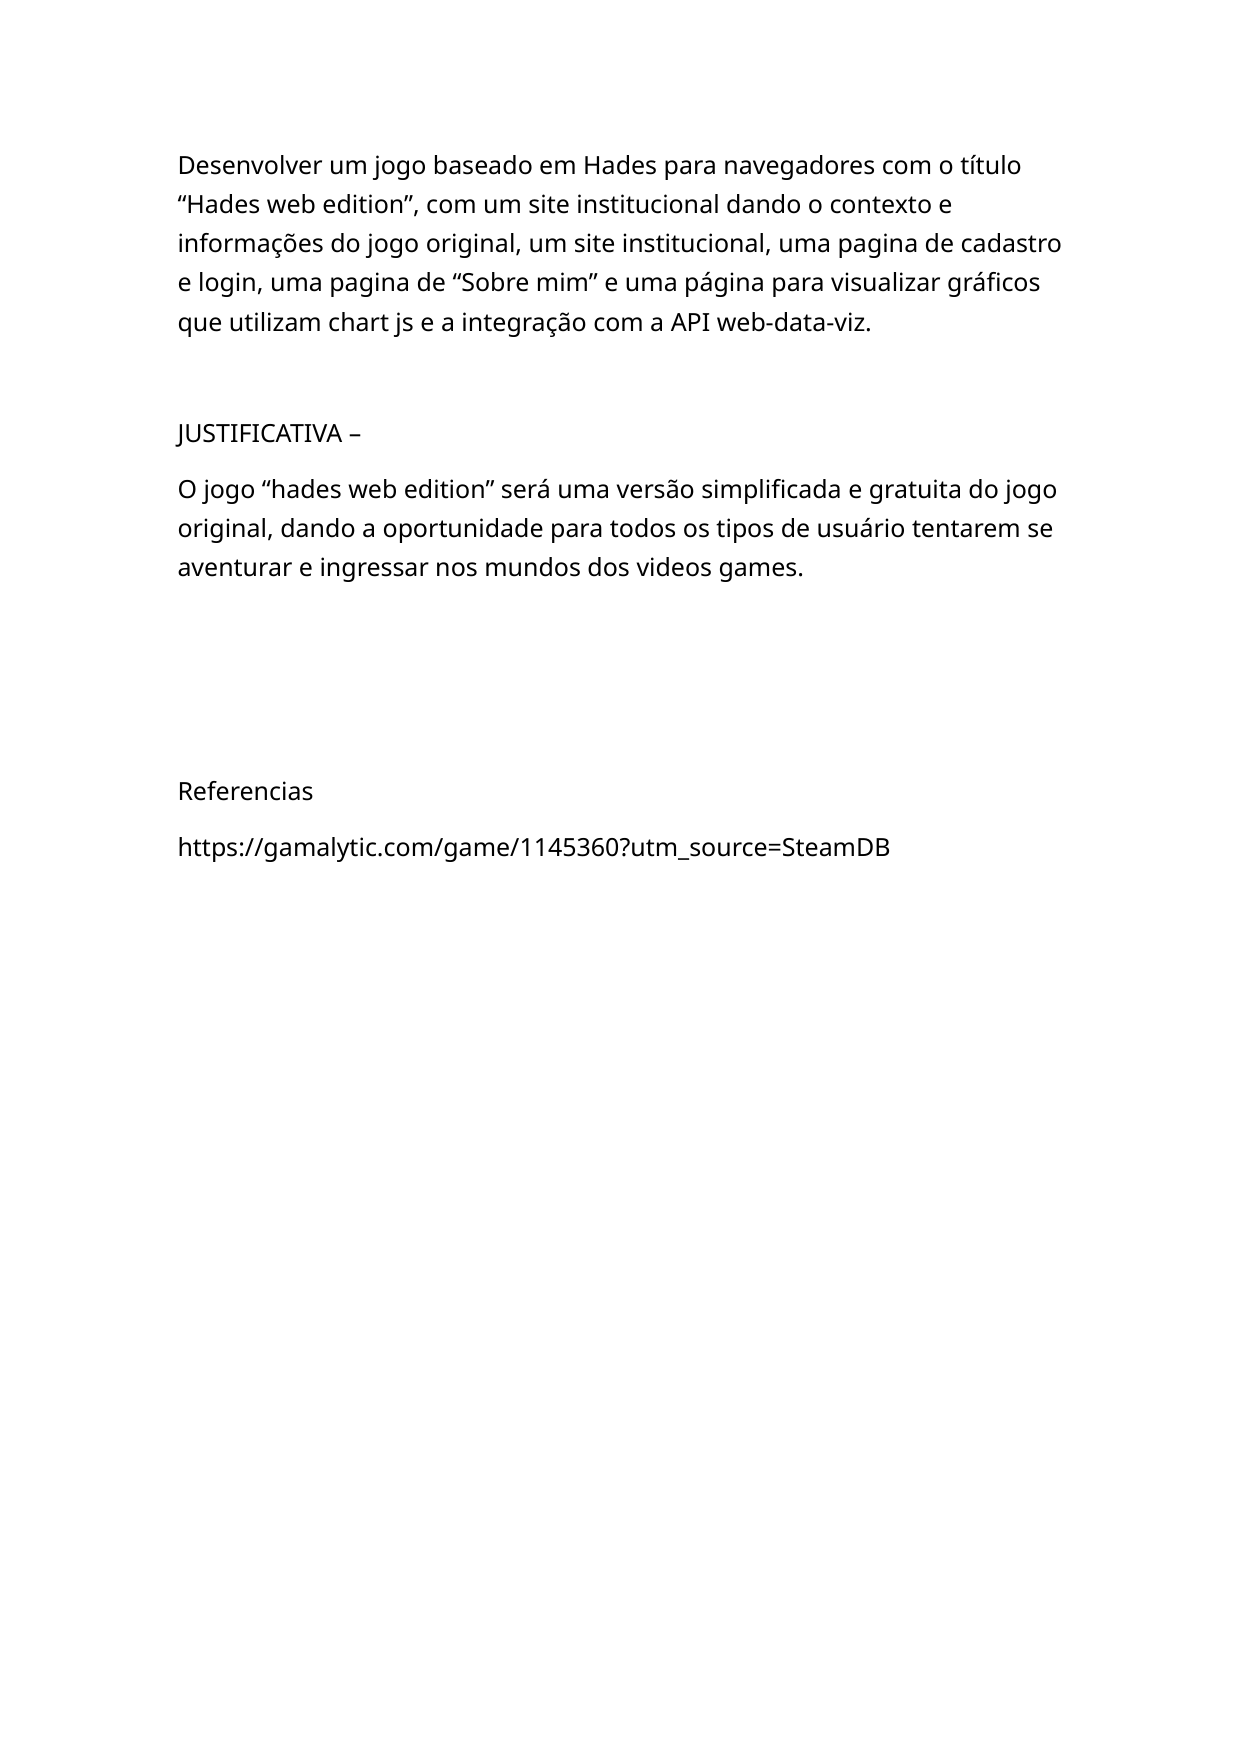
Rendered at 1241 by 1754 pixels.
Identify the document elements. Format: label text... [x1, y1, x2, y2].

text Desenvolver um jogo baseado em Hades para navegadores com o título “Hades web edition”, com um site institucional dando o contexto e informações do jogo original, um site institucional, uma pagina de cadastro e login, uma pagina de “Sobre mim” e uma página para visualizar gráficos que utilizam chart js e a integração com a API web-data-viz. [177, 148, 1063, 338]
text Referencias [177, 773, 1063, 807]
text JUSTIFICATIVA – [177, 416, 1063, 450]
text O jogo “hades web edition” será uma versão simplificada e gratuita do jogo original, dando a oportunidade para todos os tipos de usuário tentarem se aventurar e ingressar nos mundos dos videos games. [177, 472, 1063, 584]
text https://gamalytic.com/game/1145360?utm_source=SteamDB [177, 829, 1063, 863]
